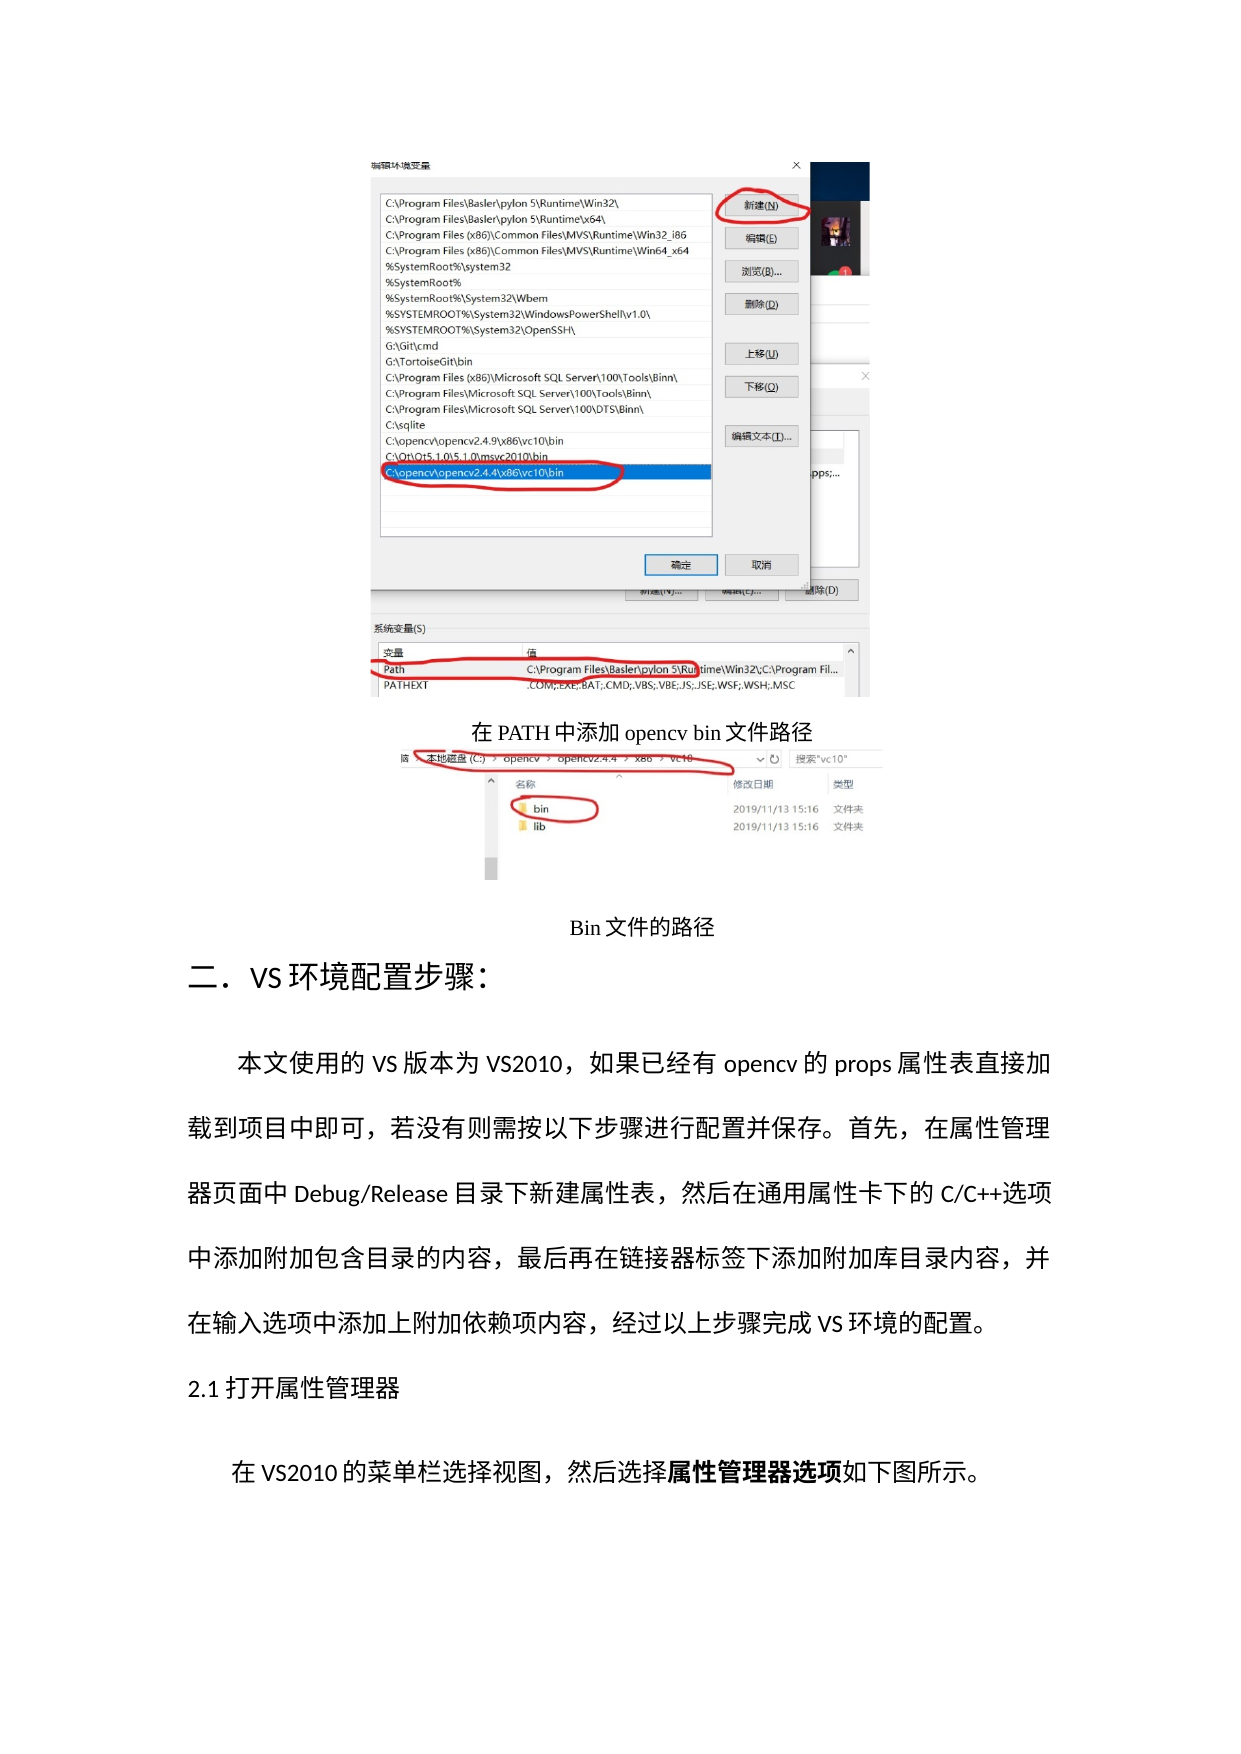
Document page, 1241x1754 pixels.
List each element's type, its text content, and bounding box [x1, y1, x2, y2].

picture [370, 162, 870, 697]
text 二．VS环境配置步骤： [187, 942, 1053, 1007]
text Bin文件的路径 [187, 909, 1053, 942]
picture [401, 747, 883, 880]
text 在VS2010的菜单栏选择视图，然后选择属性管理器选项如下图所示。 [187, 1438, 1053, 1503]
text 在PATH中添加opencv bin文件路径 [187, 714, 1053, 747]
text 本文使用的VS版本为VS2010，如果已经有opencv的props属性表直接加载到项目中即可，若没有则需按以下步骤进行配置并保存。首先，在属性管理器页面中Debug/Release目录下新建属性表，然后在通用属性卡下的C/C++选项中添加附加包含目录的内容，最后再在链接器标签下添加附加库目录内容，并在输入选项中添加上附加依赖项内容，经过以上步骤完成VS环境的配置。 [187, 1029, 1053, 1354]
text 2.1 打开属性管理器 [187, 1354, 1053, 1419]
